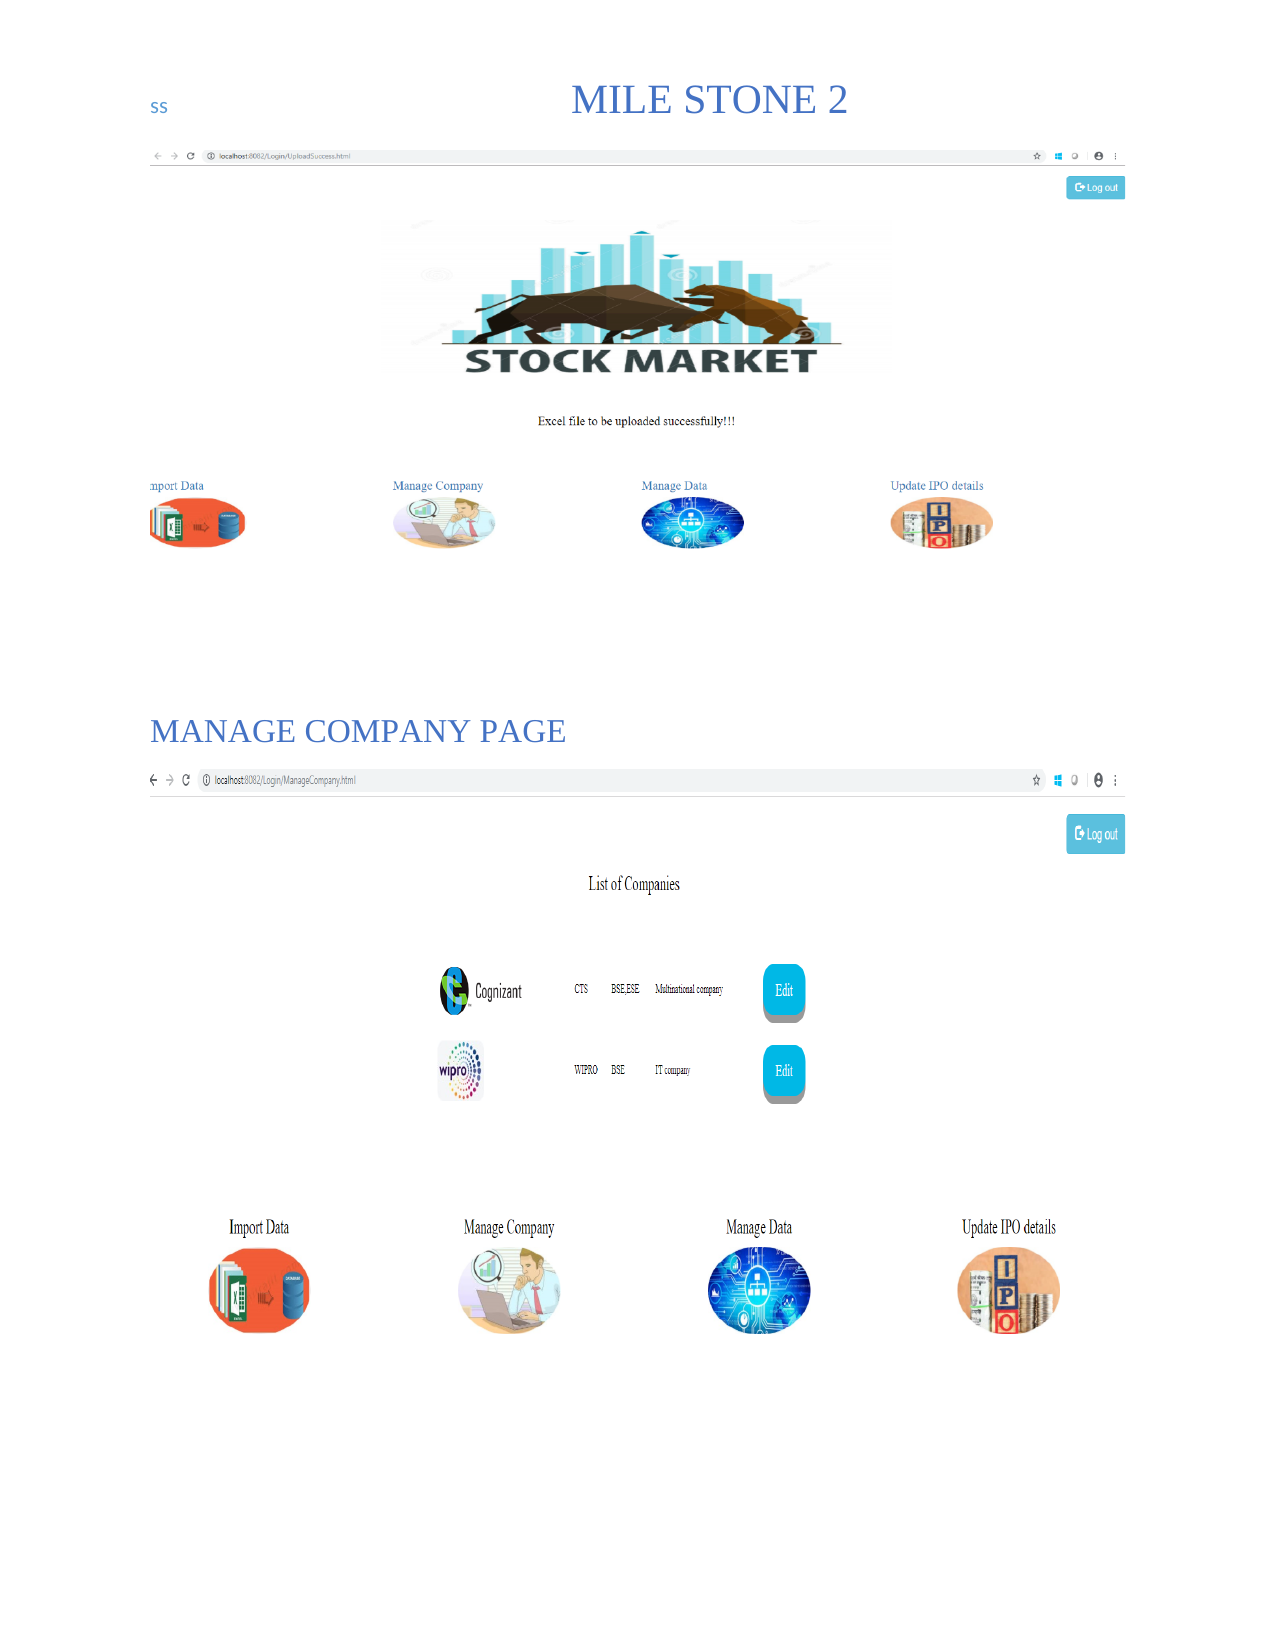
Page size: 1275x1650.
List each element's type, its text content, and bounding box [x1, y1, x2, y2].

picture [150, 150, 1125, 635]
picture [150, 769, 1125, 1484]
text MANAGE COMPANY PAGE [150, 711, 1125, 749]
